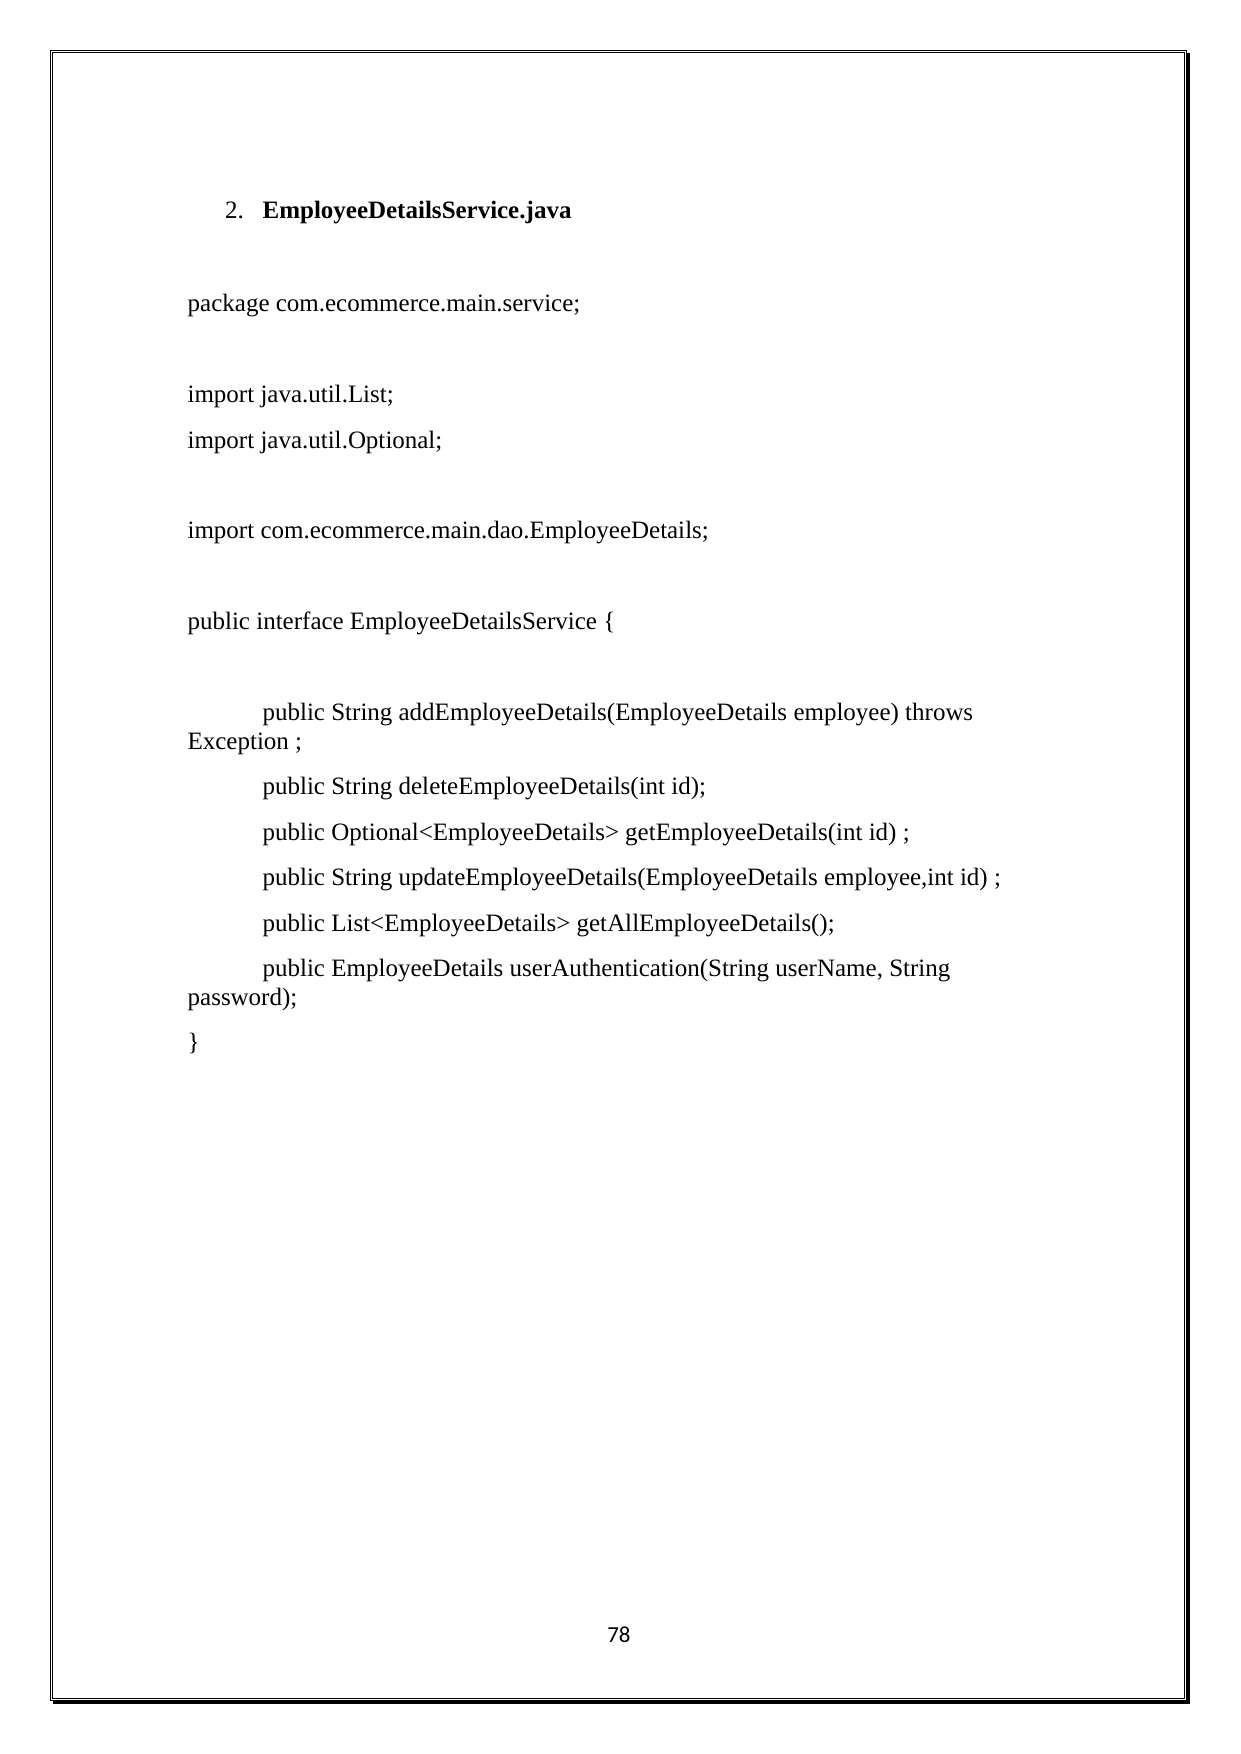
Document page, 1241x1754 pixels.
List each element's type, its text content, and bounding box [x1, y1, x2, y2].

text public EmployeeDetails userAuthentication(String userName, String password); [187, 953, 1049, 1011]
text public Optional<EmployeeDetails> getEmployeeDetails(int id) ; [187, 817, 1049, 846]
text public String addEmployeeDetails(EmployeeDetails employee) throws Exception ; [187, 697, 1049, 755]
text import java.util.List; [187, 379, 1049, 408]
list EmployeeDetailsService.java [225, 195, 1049, 224]
text import com.ecommerce.main.dao.EmployeeDetails; [187, 516, 1049, 544]
text public String deleteEmployeeDetails(int id); [187, 771, 1049, 800]
text import java.util.Optional; [187, 425, 1049, 453]
text public List<EmployeeDetails> getAllEmployeeDetails(); [187, 908, 1049, 936]
text public interface EmployeeDetailsService { [187, 606, 1049, 635]
text } [187, 1027, 1049, 1056]
text public String updateEmployeeDetails(EmployeeDetails employee,int id) ; [187, 862, 1049, 891]
text package com.ecommerce.main.service; [187, 288, 1049, 317]
